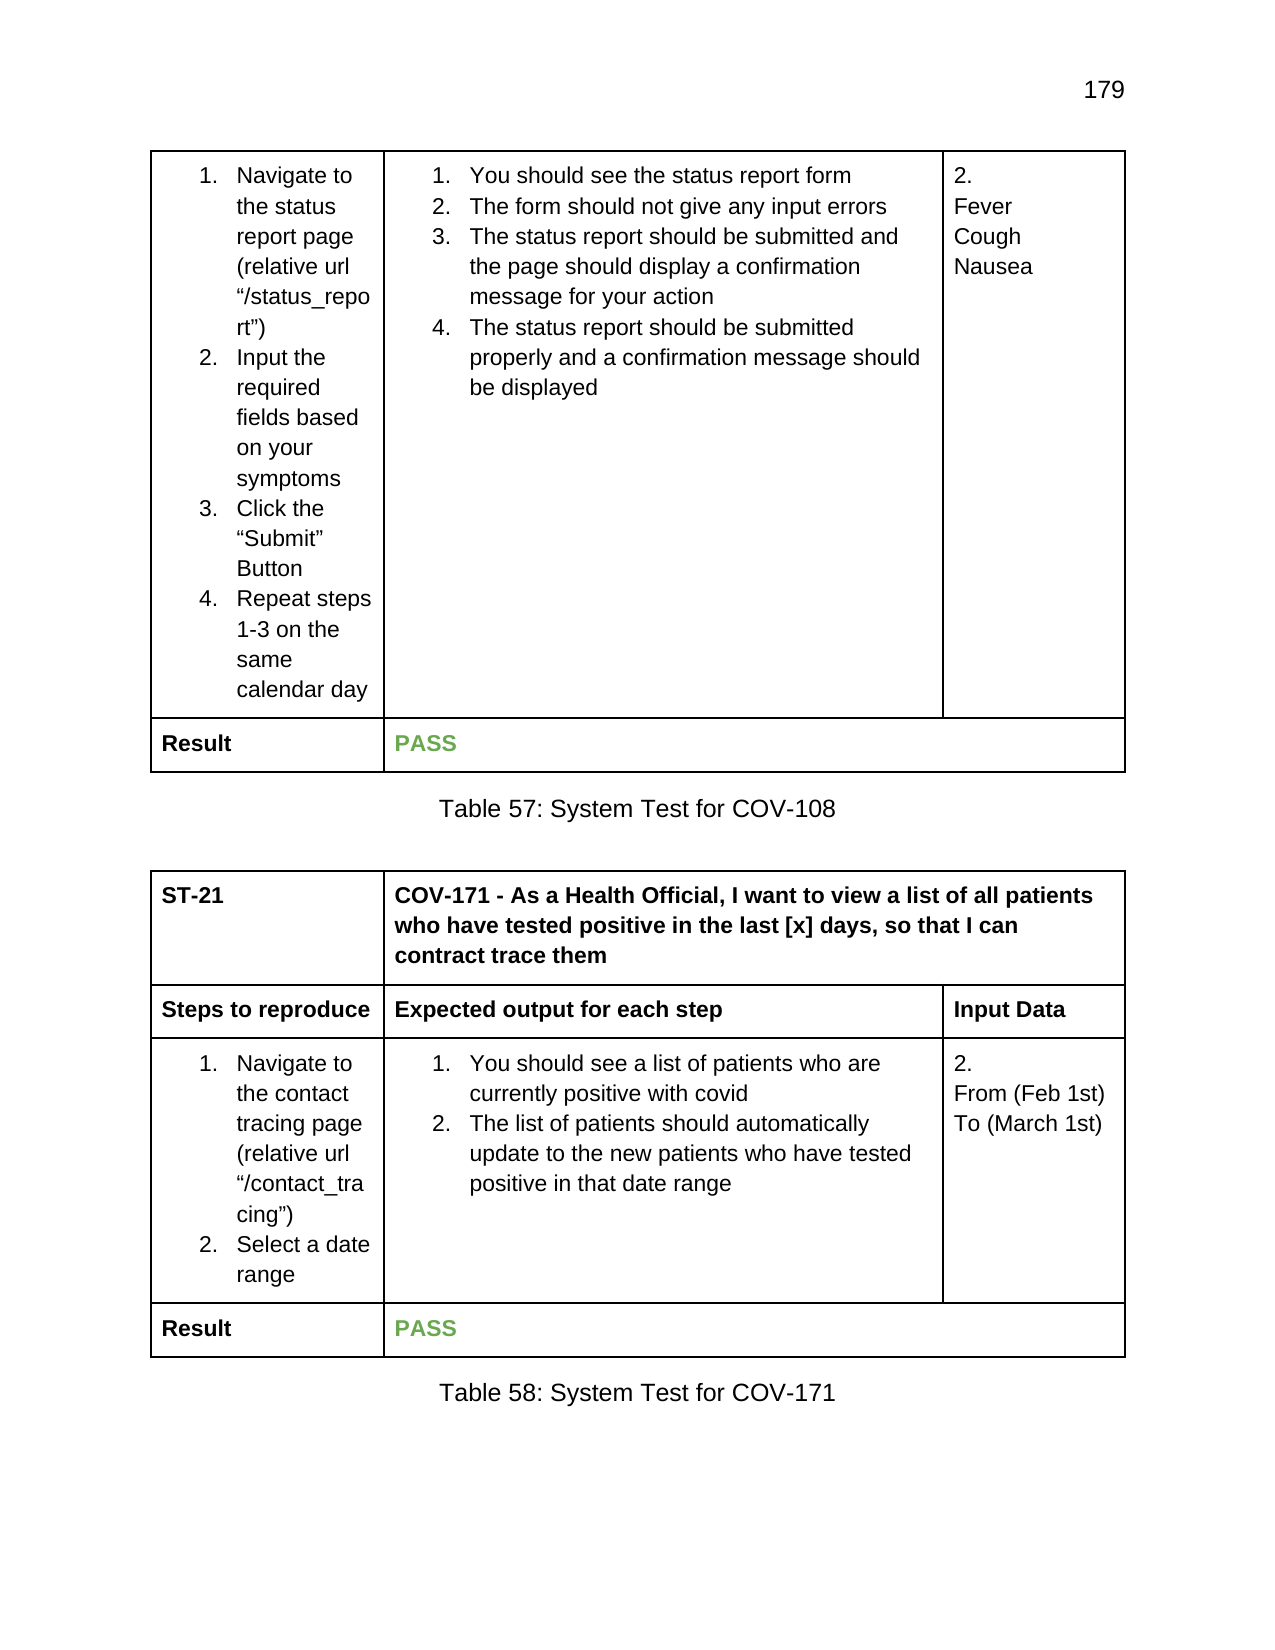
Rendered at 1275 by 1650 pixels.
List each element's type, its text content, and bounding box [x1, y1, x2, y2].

table_cell Input Data [944, 986, 1124, 1037]
table_cell Steps to reproduce [152, 986, 383, 1037]
table_cell PASS [385, 719, 1124, 771]
table_header COV-171 - As a Health Official, I want to view a list of all patients who have tested positive in the last [x] days, so that I can contract trace them [385, 872, 1124, 983]
table_cell Expected output for each step [385, 986, 942, 1037]
text Table 57: System Test for COV-108 [150, 793, 1125, 822]
table_cell Navigate to the status report page (relative url “/status_report”) Input the required fields based on your symptoms Click the “Submit” Button Repeat steps 1-3 on the same calendar day [152, 152, 383, 717]
table_cell Result [152, 719, 383, 771]
table_cell Result [152, 1304, 383, 1356]
table_cell PASS [385, 1304, 1124, 1356]
table_cell 2. From (Feb 1st) To (March 1st) [944, 1039, 1124, 1302]
table_cell You should see the status report form The form should not give any input errors The status report should be submitted and the page should display a confirmation message for your action The status report should be submitted properly and a confirmation message should be displayed [385, 152, 942, 717]
text Table 58: System Test for COV-171 [150, 1378, 1125, 1407]
table_cell 2. Fever Cough Nausea [944, 152, 1124, 717]
table_cell Navigate to the contact tracing page (relative url “/contact_tracing”) Select a date range [152, 1039, 383, 1302]
table_header ST-21 [152, 872, 383, 983]
table_cell You should see a list of patients who are currently positive with covid The list of patients should automatically update to the new patients who have tested positive in that date range [385, 1039, 942, 1302]
